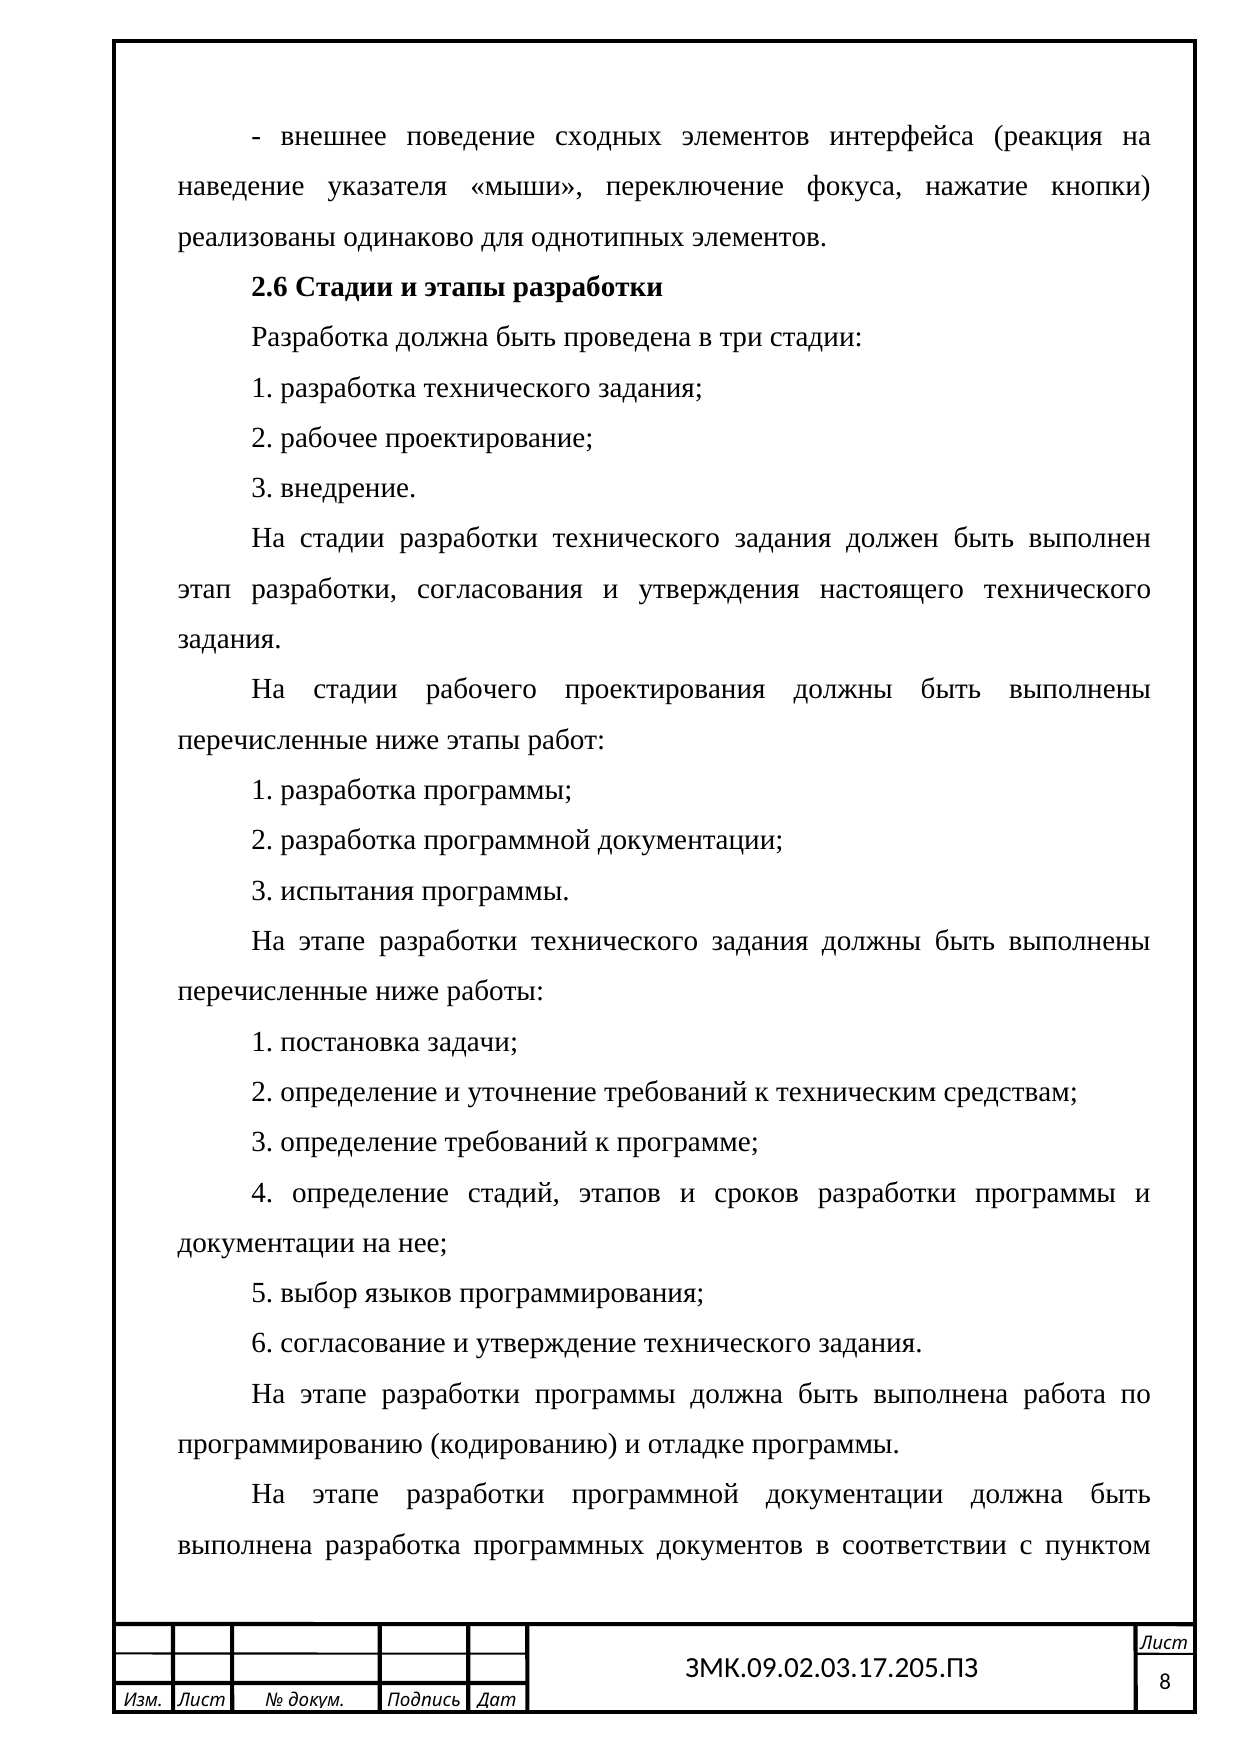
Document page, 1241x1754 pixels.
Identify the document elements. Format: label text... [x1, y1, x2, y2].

text 3. испытания программы. [177, 873, 1152, 906]
text 2. разработка программной документации; [177, 822, 1152, 856]
text 1. постановка задачи; [177, 1024, 1152, 1057]
text 1. разработка технического задания; [177, 370, 1152, 403]
text 1. разработка программы; [177, 772, 1152, 806]
text 2.6 Стадии и этапы разработки [177, 269, 1152, 303]
text 2. определение и уточнение требований к техническим средствам; [177, 1074, 1152, 1108]
text 3. внедрение. [177, 470, 1152, 504]
text На стадии разработки технического задания должен быть выполнен этап разработки, согласования и утверждения настоящего технического задания. [177, 521, 1152, 655]
text 3. определение требований к программе; [177, 1124, 1152, 1158]
text Разработка должна быть проведена в три стадии: [177, 319, 1152, 353]
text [177, 1477, 1152, 1560]
text 6. согласование и утверждение технического задания. [177, 1326, 1152, 1359]
text На этапе разработки программы должна быть выполнена работа по программированию (кодированию) и отладке программы. [177, 1376, 1152, 1460]
text 4. определение стадий, этапов и сроков разработки программы и документации на нее; [177, 1175, 1152, 1258]
text - внешнее поведение сходных элементов интерфейса (реакция на наведение указателя «мыши», переключение фокуса, нажатие кнопки) реализованы одинаково для однотипных элементов. [177, 118, 1152, 252]
text 5. выбор языков программирования; [177, 1275, 1152, 1309]
text На стадии рабочего проектирования должны быть выполнены перечисленные ниже этапы работ: [177, 672, 1152, 755]
text 2. рабочее проектирование; [177, 420, 1152, 453]
text На этапе разработки технического задания должны быть выполнены перечисленные ниже работы: [177, 923, 1152, 1007]
